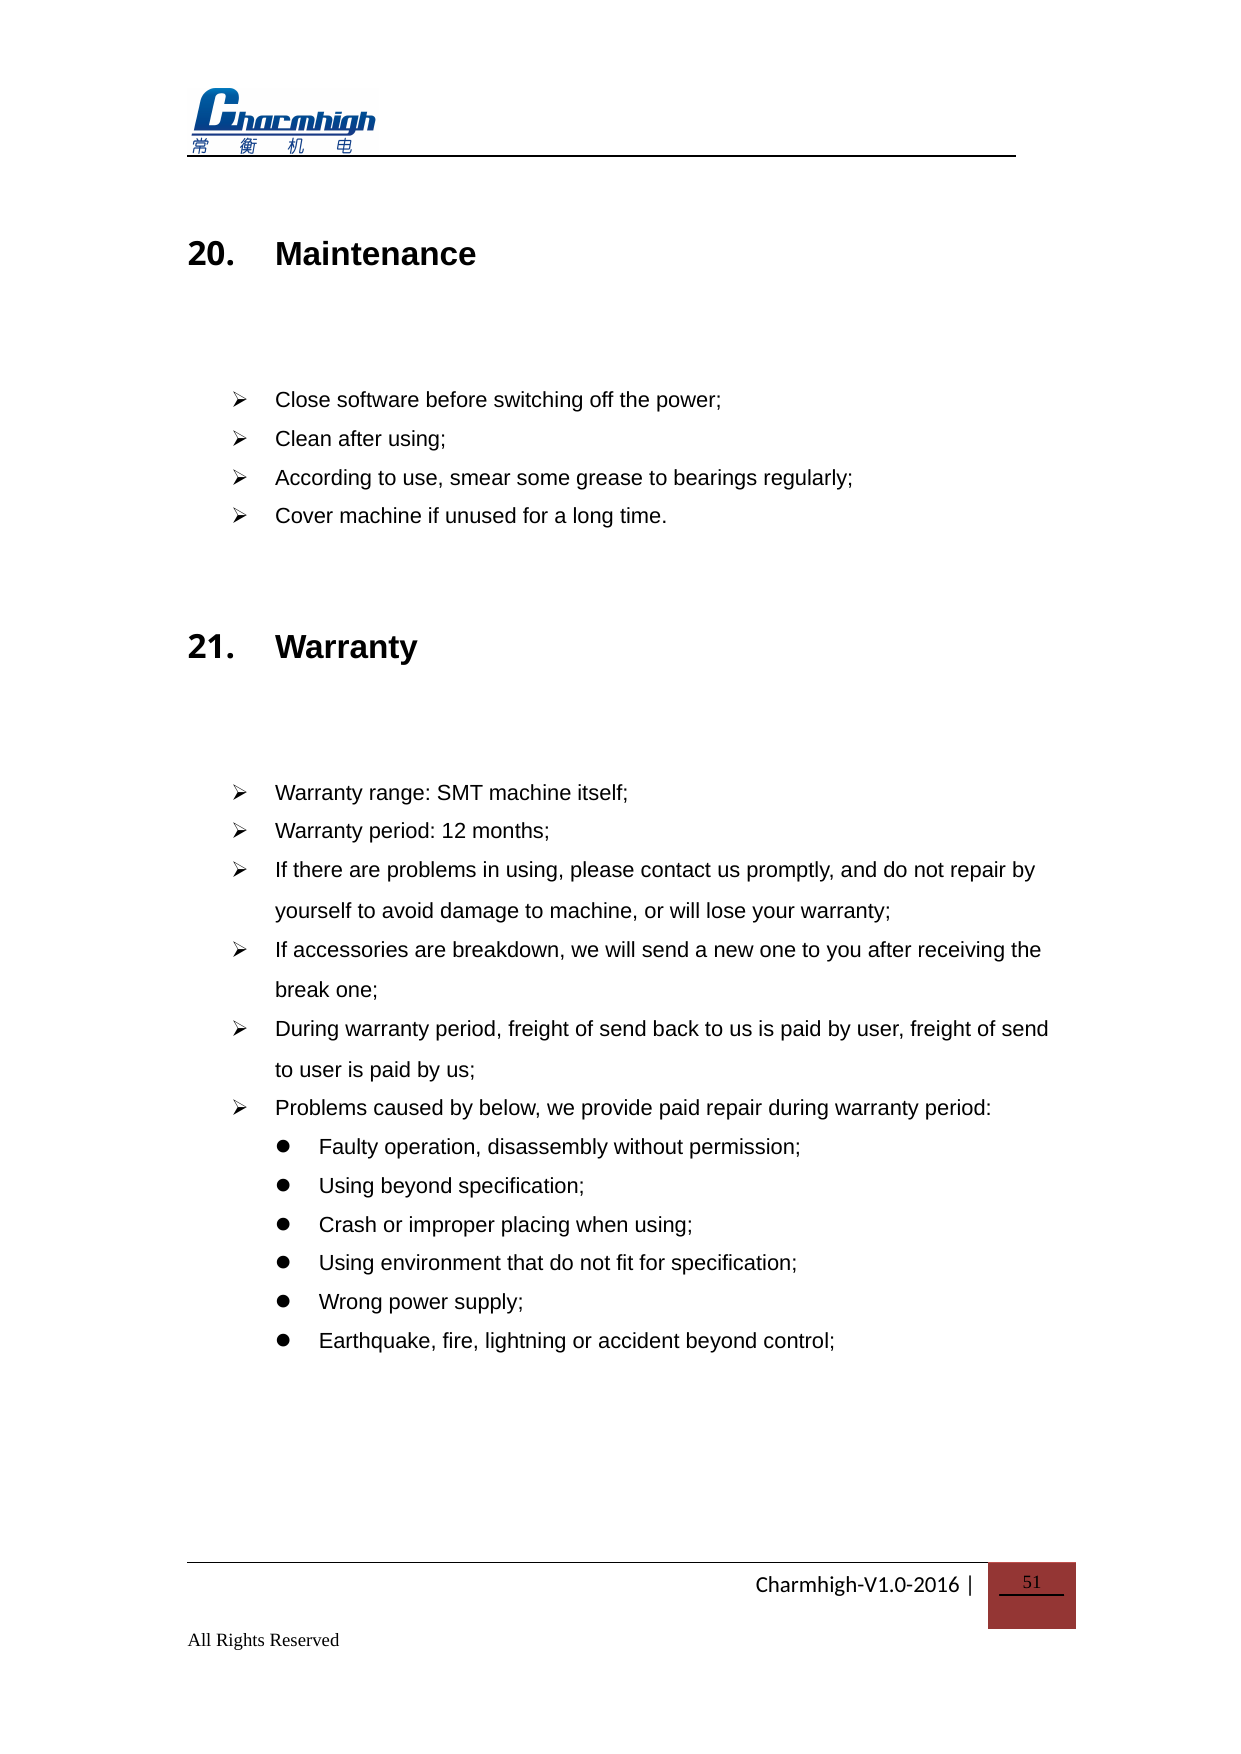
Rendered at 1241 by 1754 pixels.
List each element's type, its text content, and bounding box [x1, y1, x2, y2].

list Faulty operation, disassembly without permission; [275, 1130, 1053, 1163]
subtitle Warranty [187, 613, 1053, 678]
list Using environment that do not fit for specification; [275, 1247, 1053, 1279]
list Warranty range: SMT machine itself; [231, 776, 1053, 808]
picture [187, 88, 379, 154]
list Using beyond specification; [275, 1169, 1053, 1202]
subtitle Maintenance [187, 220, 1053, 285]
list Problems caused by below, we provide paid repair during warranty period: [231, 1092, 1053, 1124]
list Wrong power supply; [275, 1285, 1053, 1318]
list Cover machine if unused for a long time. [231, 500, 1053, 532]
list If accessories are breakdown, we will send a new one to you after receiving the break one; [231, 933, 1053, 1006]
list Close software before switching off the power; [231, 383, 1053, 416]
list During warranty period, freight of send back to us is paid by user, freight of send to user is paid by us; [231, 1012, 1053, 1085]
list If there are problems in using, please contact us promptly, and do not repair by yourself to avoid damage to machine, or will lose your warranty; [231, 853, 1053, 927]
list Earthquake, fire, lightning or accident beyond control; [275, 1324, 1053, 1357]
list According to use, smear some grease to bearings regularly; [231, 461, 1053, 493]
list Warranty period: 12 months; [231, 815, 1053, 847]
list Clean after using; [231, 422, 1053, 455]
list Crash or improper placing when using; [275, 1208, 1053, 1240]
